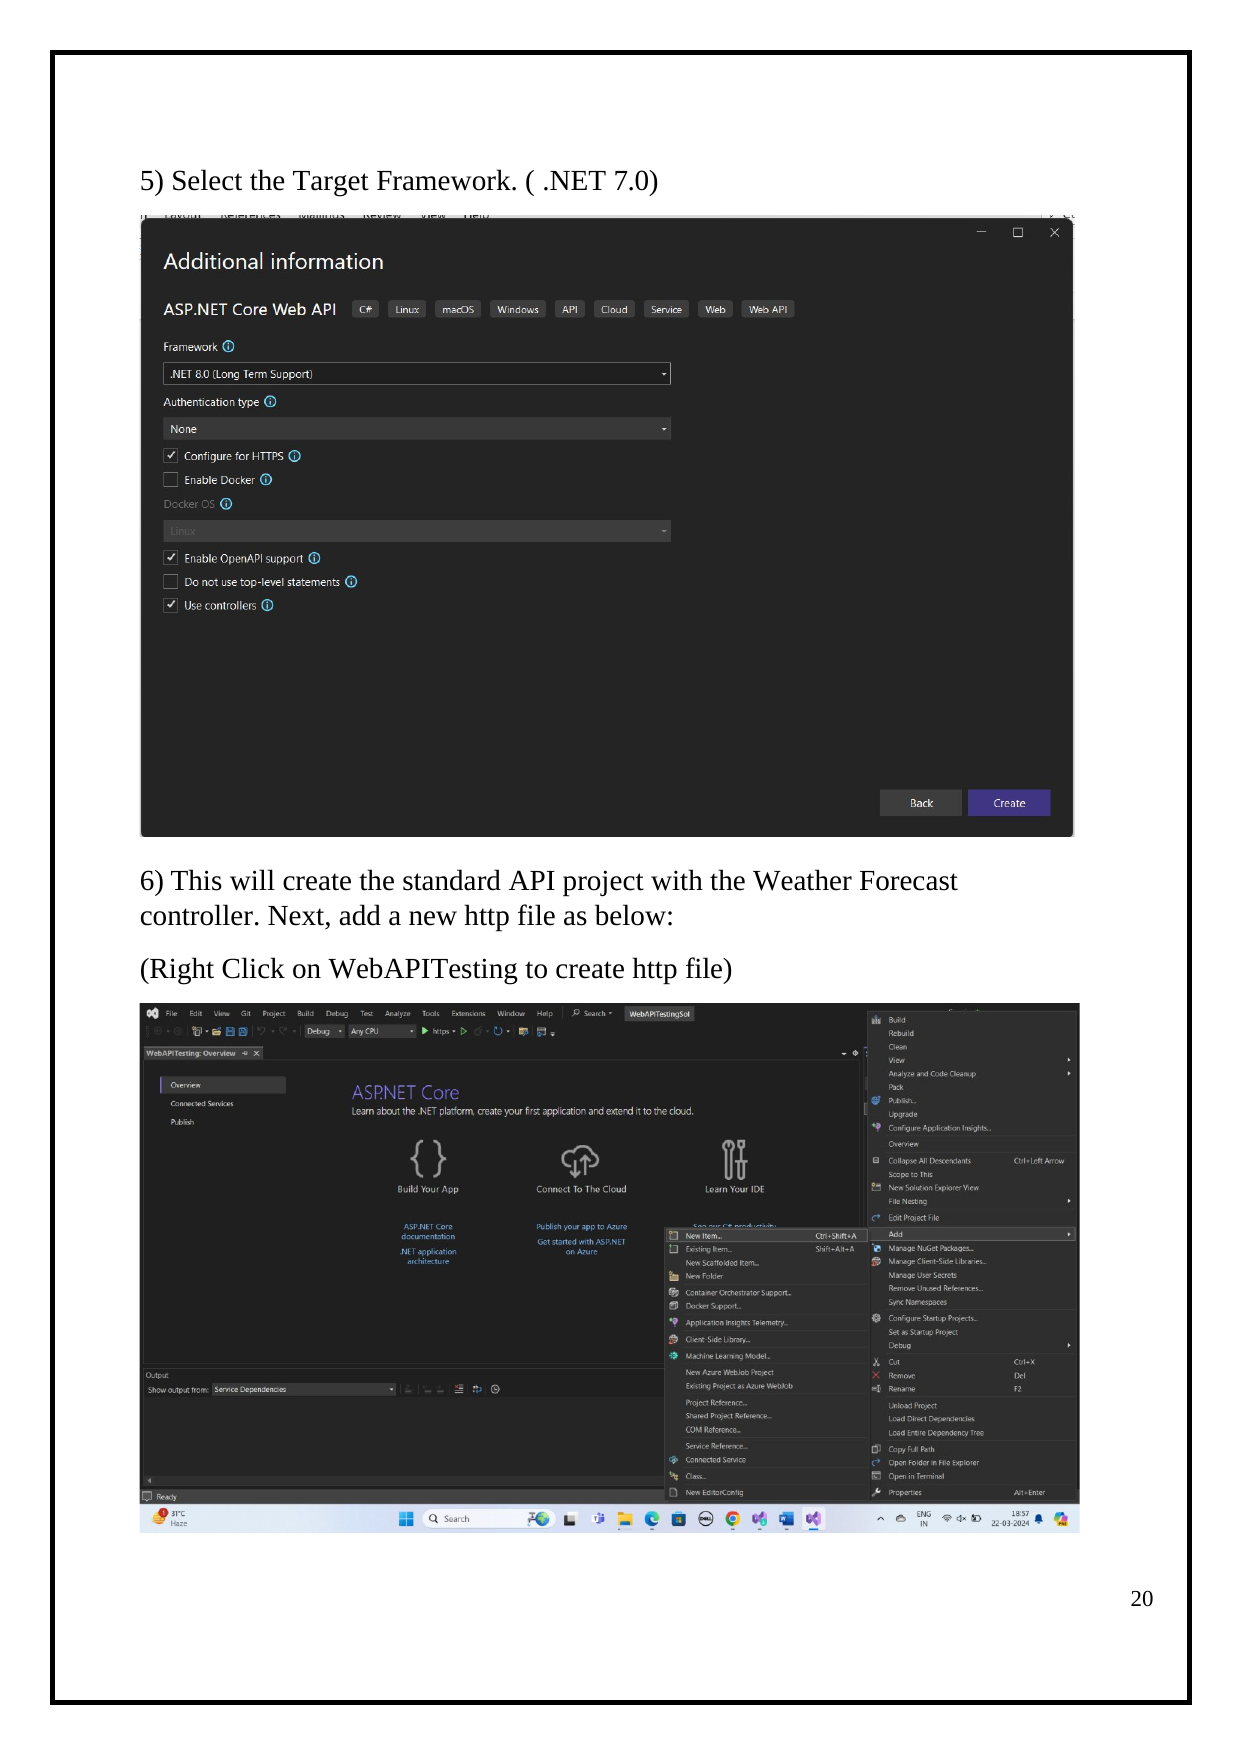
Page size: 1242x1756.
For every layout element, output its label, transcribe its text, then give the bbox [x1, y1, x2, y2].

text (Right Click on WebAPITesting to create http file) [139, 951, 1153, 984]
list This will create the standard API project with the Weather Forecast controller. Next, add a new http file as below: [139, 237, 1080, 932]
list Select the Target Framework. ( .NET 7.0) [139, 163, 1153, 196]
picture [139, 215, 1075, 237]
picture [139, 1003, 1080, 1533]
